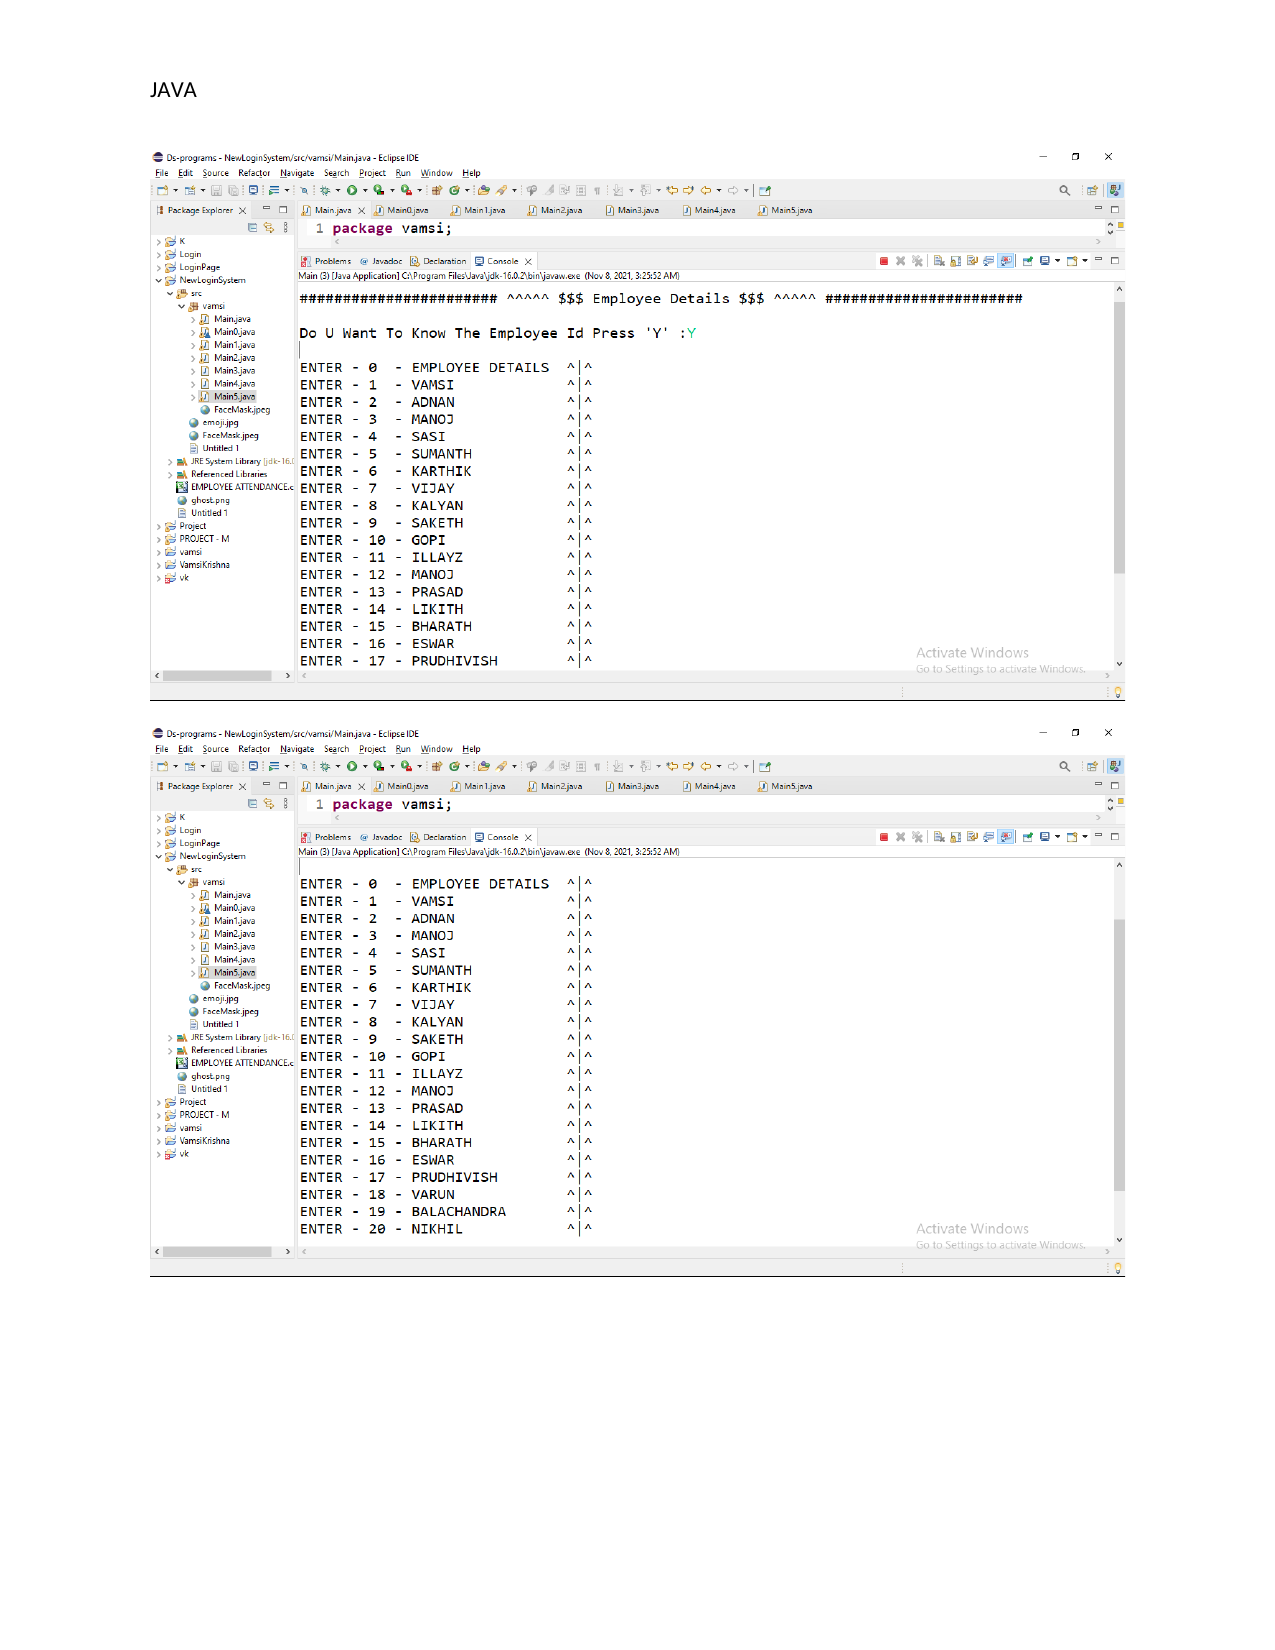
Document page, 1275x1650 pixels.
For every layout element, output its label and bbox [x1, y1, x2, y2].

picture [150, 725, 1125, 1277]
picture [150, 150, 1125, 701]
